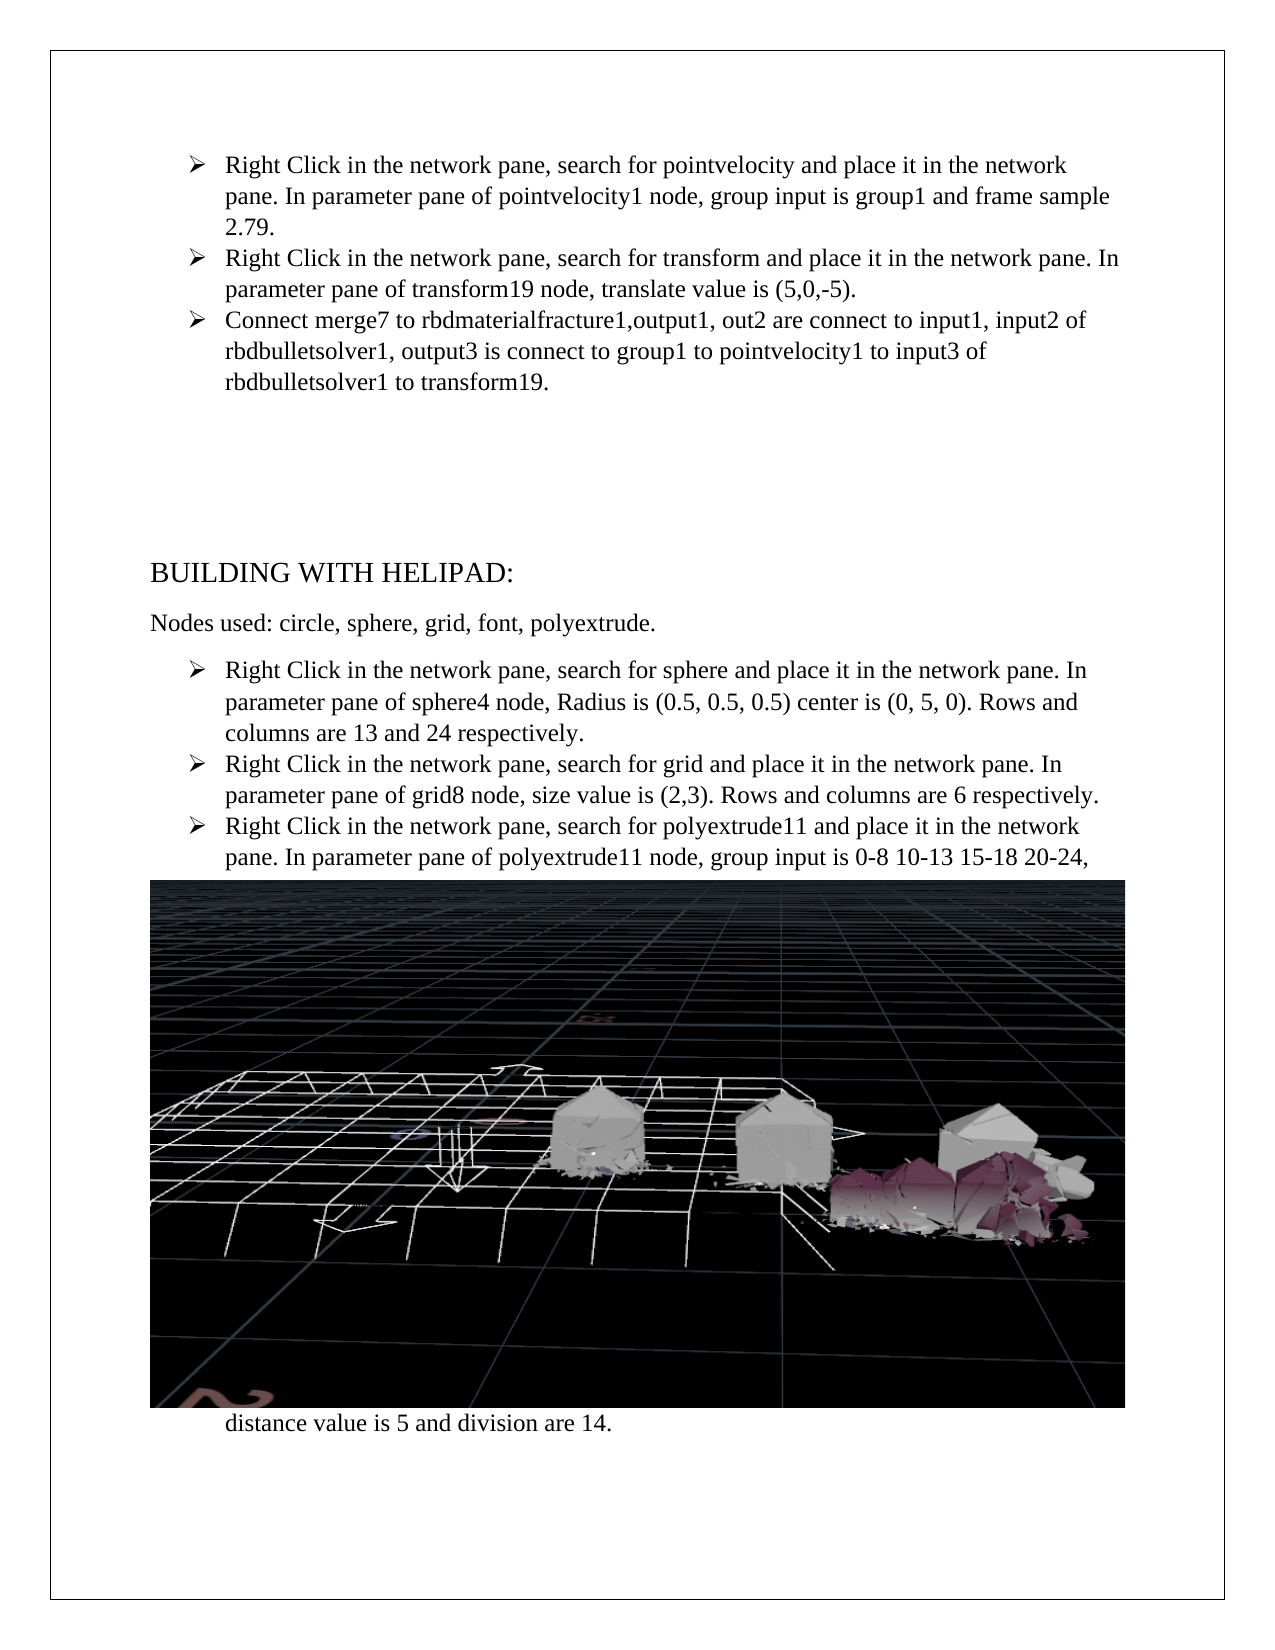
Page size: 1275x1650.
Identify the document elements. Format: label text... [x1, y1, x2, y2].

text BUILDING WITH HELIPAD: [150, 555, 1125, 588]
text Nodes used: circle, sphere, grid, font, polyextrude. [150, 608, 1125, 637]
list Right Click in the network pane, search for polyextrude11 and place it in the network pane. In parameter pane of polyextrude11 node, group input is 0-8 10-13 15-18 20-24, distance value is 5 and division are 14. [187, 1408, 1125, 1437]
picture [150, 880, 1125, 1408]
list Right Click in the network pane, search for pointvelocity and place it in the network pane. In parameter pane of pointvelocity1 node, group input is group1 and frame sample 2.79. [187, 150, 1125, 241]
list Connect merge7 to rbdmaterialfracture1,output1, out2 are connect to input1, input2 of rbdbulletsolver1, output3 is connect to group1 to pointvelocity1 to input3 of rbdbulletsolver1 to transform19. [187, 305, 1125, 396]
list Right Click in the network pane, search for transform and place it in the network pane. In parameter pane of transform19 node, translate value is (5,0,-5). [187, 243, 1125, 303]
list Right Click in the network pane, search for polyextrude11 and place it in the network pane. In parameter pane of polyextrude11 node, group input is 0-8 10-13 15-18 20-24, distance value is 5 and division are 14. [187, 811, 1125, 880]
list Right Click in the network pane, search for grid and place it in the network pane. In parameter pane of grid8 node, size value is (2,3). Rows and columns are 6 respectively. [187, 749, 1125, 808]
list Right Click in the network pane, search for sphere and place it in the network pane. In parameter pane of sphere4 node, Radius is (0.5, 0.5, 0.5) center is (0, 5, 0). Rows and columns are 13 and 24 respectively. [187, 656, 1125, 746]
